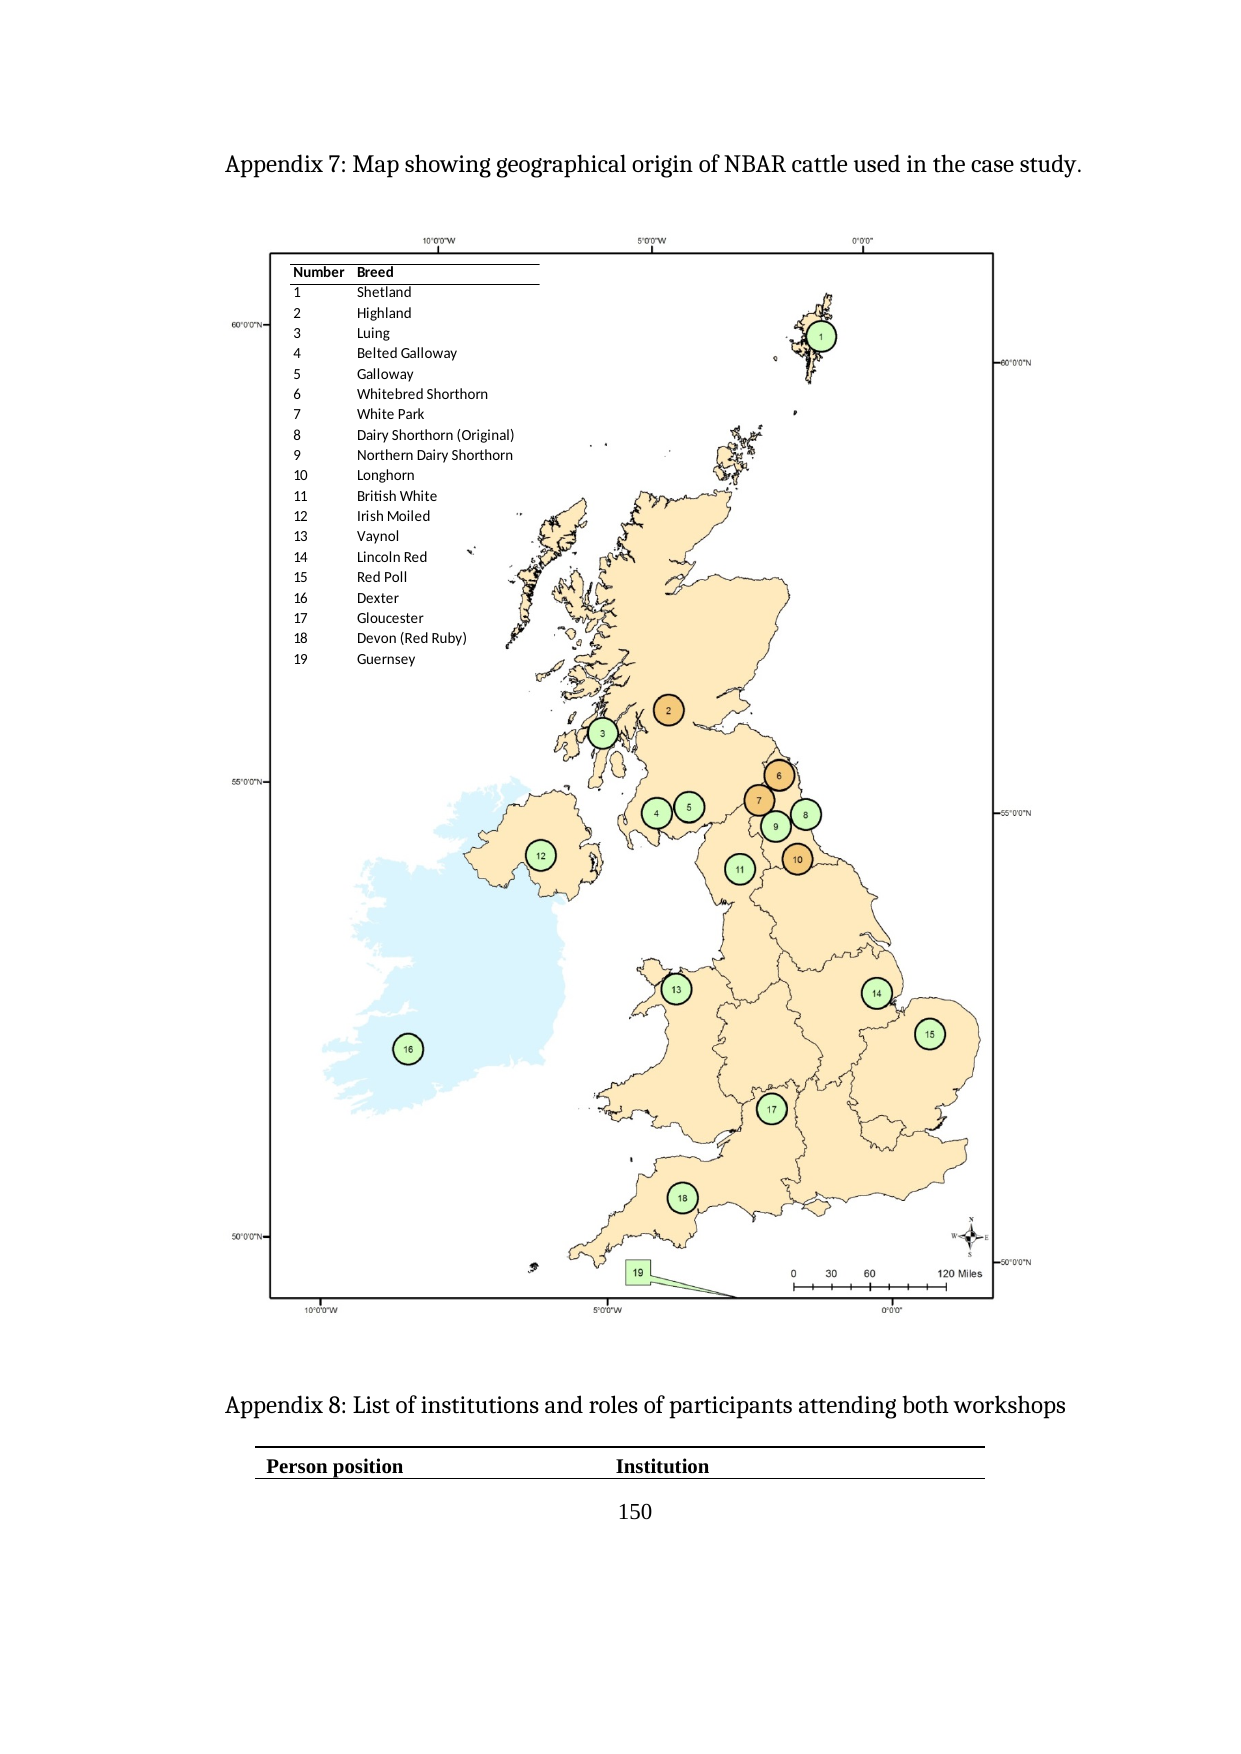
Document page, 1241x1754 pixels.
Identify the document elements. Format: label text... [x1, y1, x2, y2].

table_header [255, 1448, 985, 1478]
subtitle Appendix 7: Map showing geographical origin of NBAR cattle used in the case study. [225, 150, 1090, 179]
picture [223, 205, 1039, 1345]
subtitle Appendix 8: List of institutions and roles of participants attending both workshops [225, 1391, 1090, 1419]
